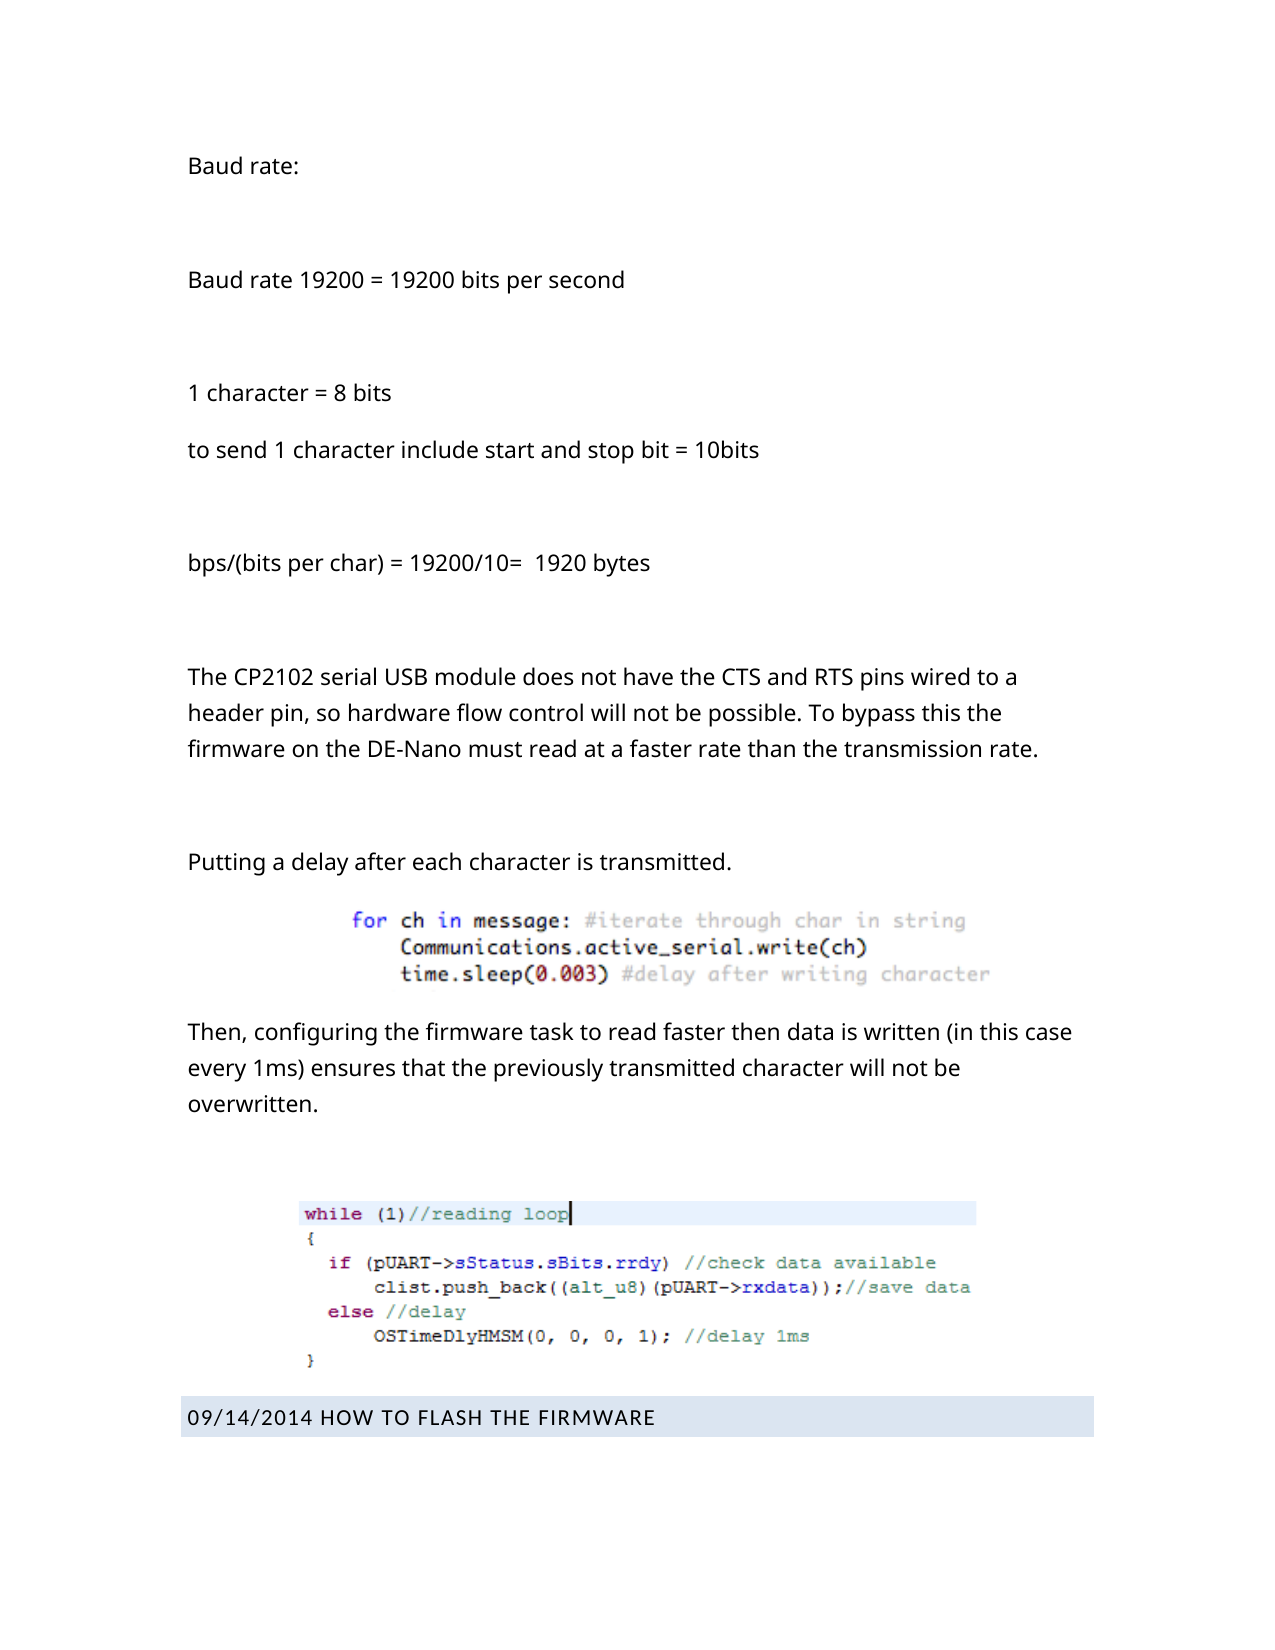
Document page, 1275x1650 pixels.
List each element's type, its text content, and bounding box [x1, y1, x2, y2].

text Baud rate: [187, 150, 1087, 181]
subtitle 09/14/2014 How to Flash the firmware [188, 1403, 1087, 1431]
picture [298, 1201, 977, 1372]
text Baud rate 19200 = 19200 bits per second [187, 263, 1087, 295]
text 1 character = 8 bits [187, 377, 1087, 408]
text Then, configuring the firmware task to read faster then data is written (in this case every 1ms) ensures that the previously transmitted character will not be overwritten. [187, 1016, 1087, 1119]
text to send 1 character include start and stop bit = 10bits [187, 434, 1087, 465]
text The CP2102 serial USB module does not have the CTS and RTS pins wired to a header pin, so hardware flow control will not be possible. To bypass this the firmware on the DE-Nano must read at a faster rate than the transmission rate. [187, 661, 1087, 764]
text Putting a delay after each character is transmitted. [187, 846, 1087, 878]
picture [348, 903, 1002, 992]
text bps/(bits per char) = 19200/10= 1920 bytes [187, 547, 1087, 579]
